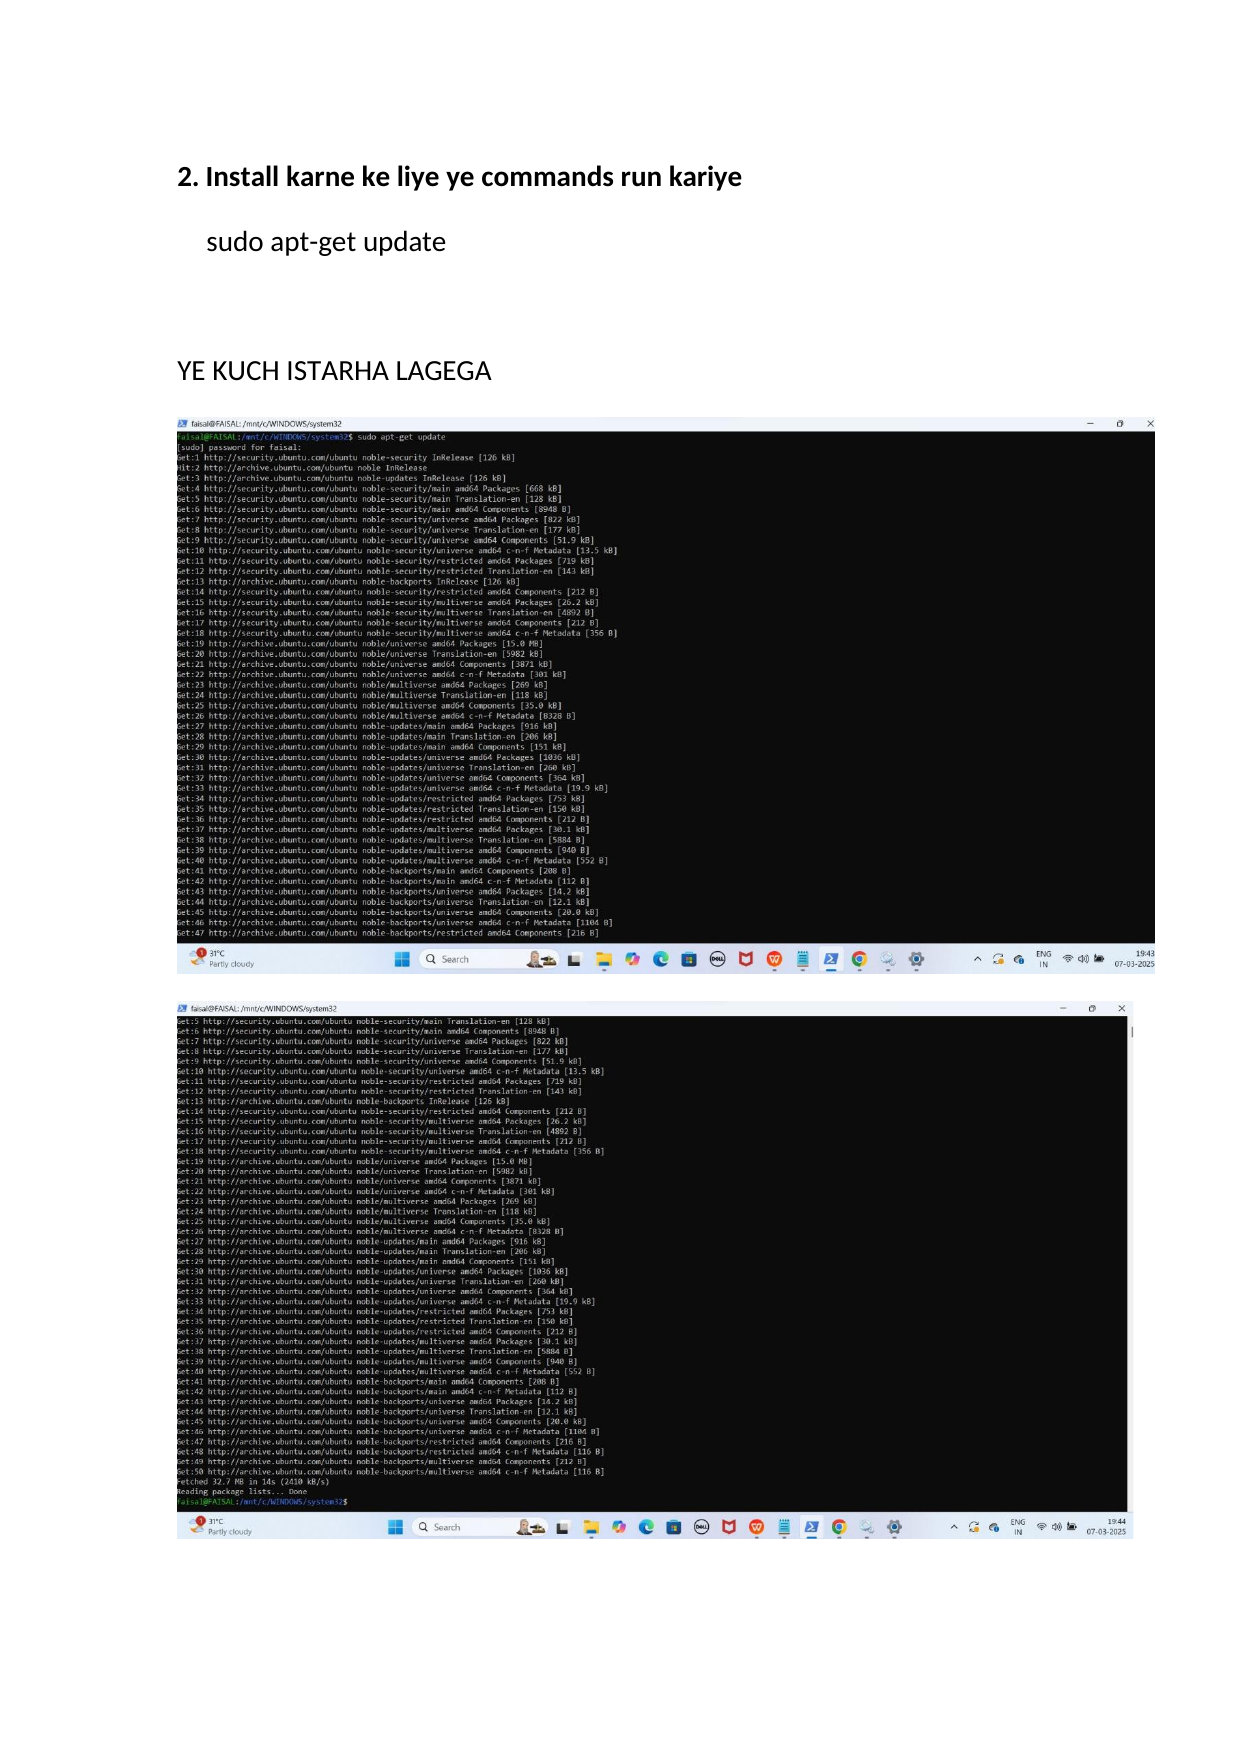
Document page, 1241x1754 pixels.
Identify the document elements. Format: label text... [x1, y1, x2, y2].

text sudo apt-get update [206, 223, 1166, 258]
picture [177, 1001, 1134, 1539]
text YE KUCH ISTARHA LAGEGA [177, 352, 1166, 388]
picture [177, 417, 1155, 974]
list Install karne ke liye ye commands run kariye [177, 158, 1166, 193]
